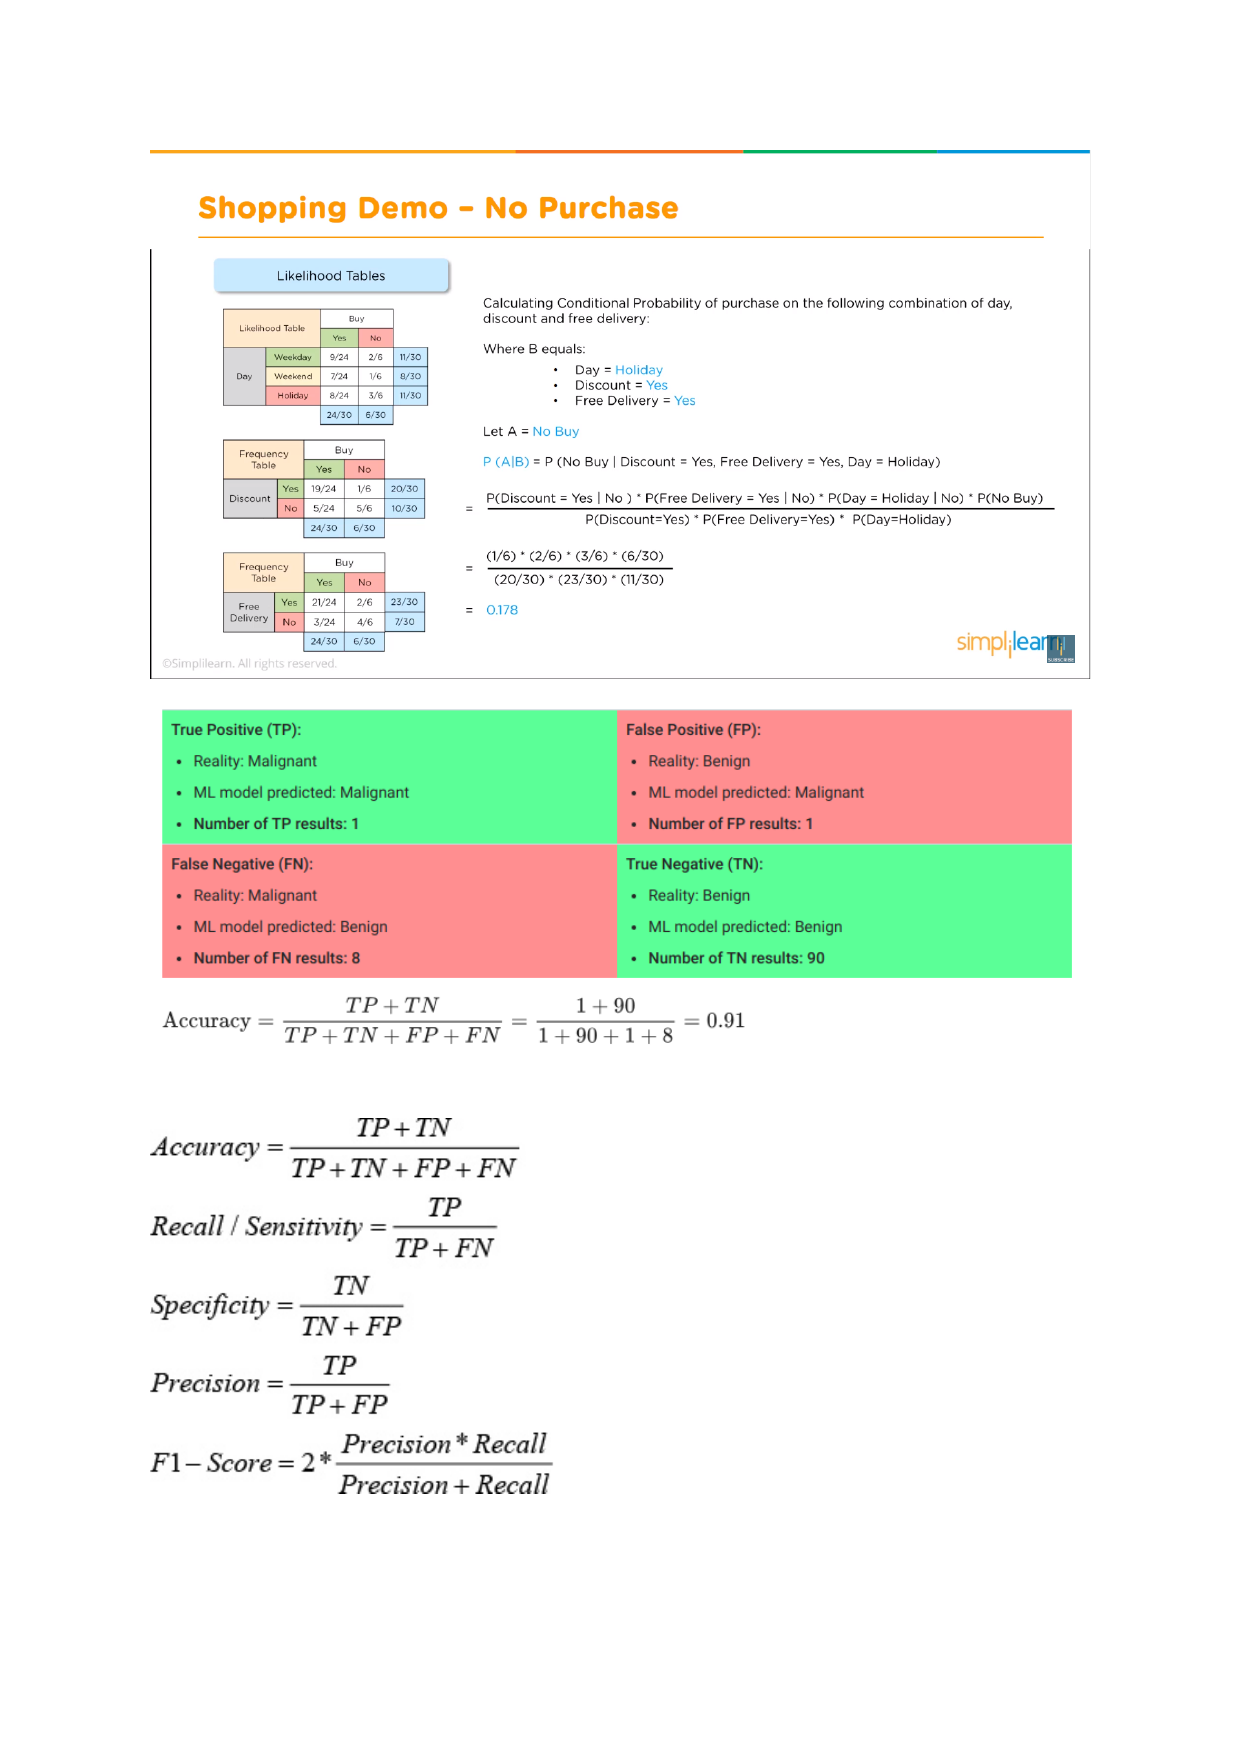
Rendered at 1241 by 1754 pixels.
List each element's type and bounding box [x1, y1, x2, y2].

picture [150, 697, 1091, 1053]
picture [150, 1118, 554, 1494]
picture [150, 150, 1091, 679]
